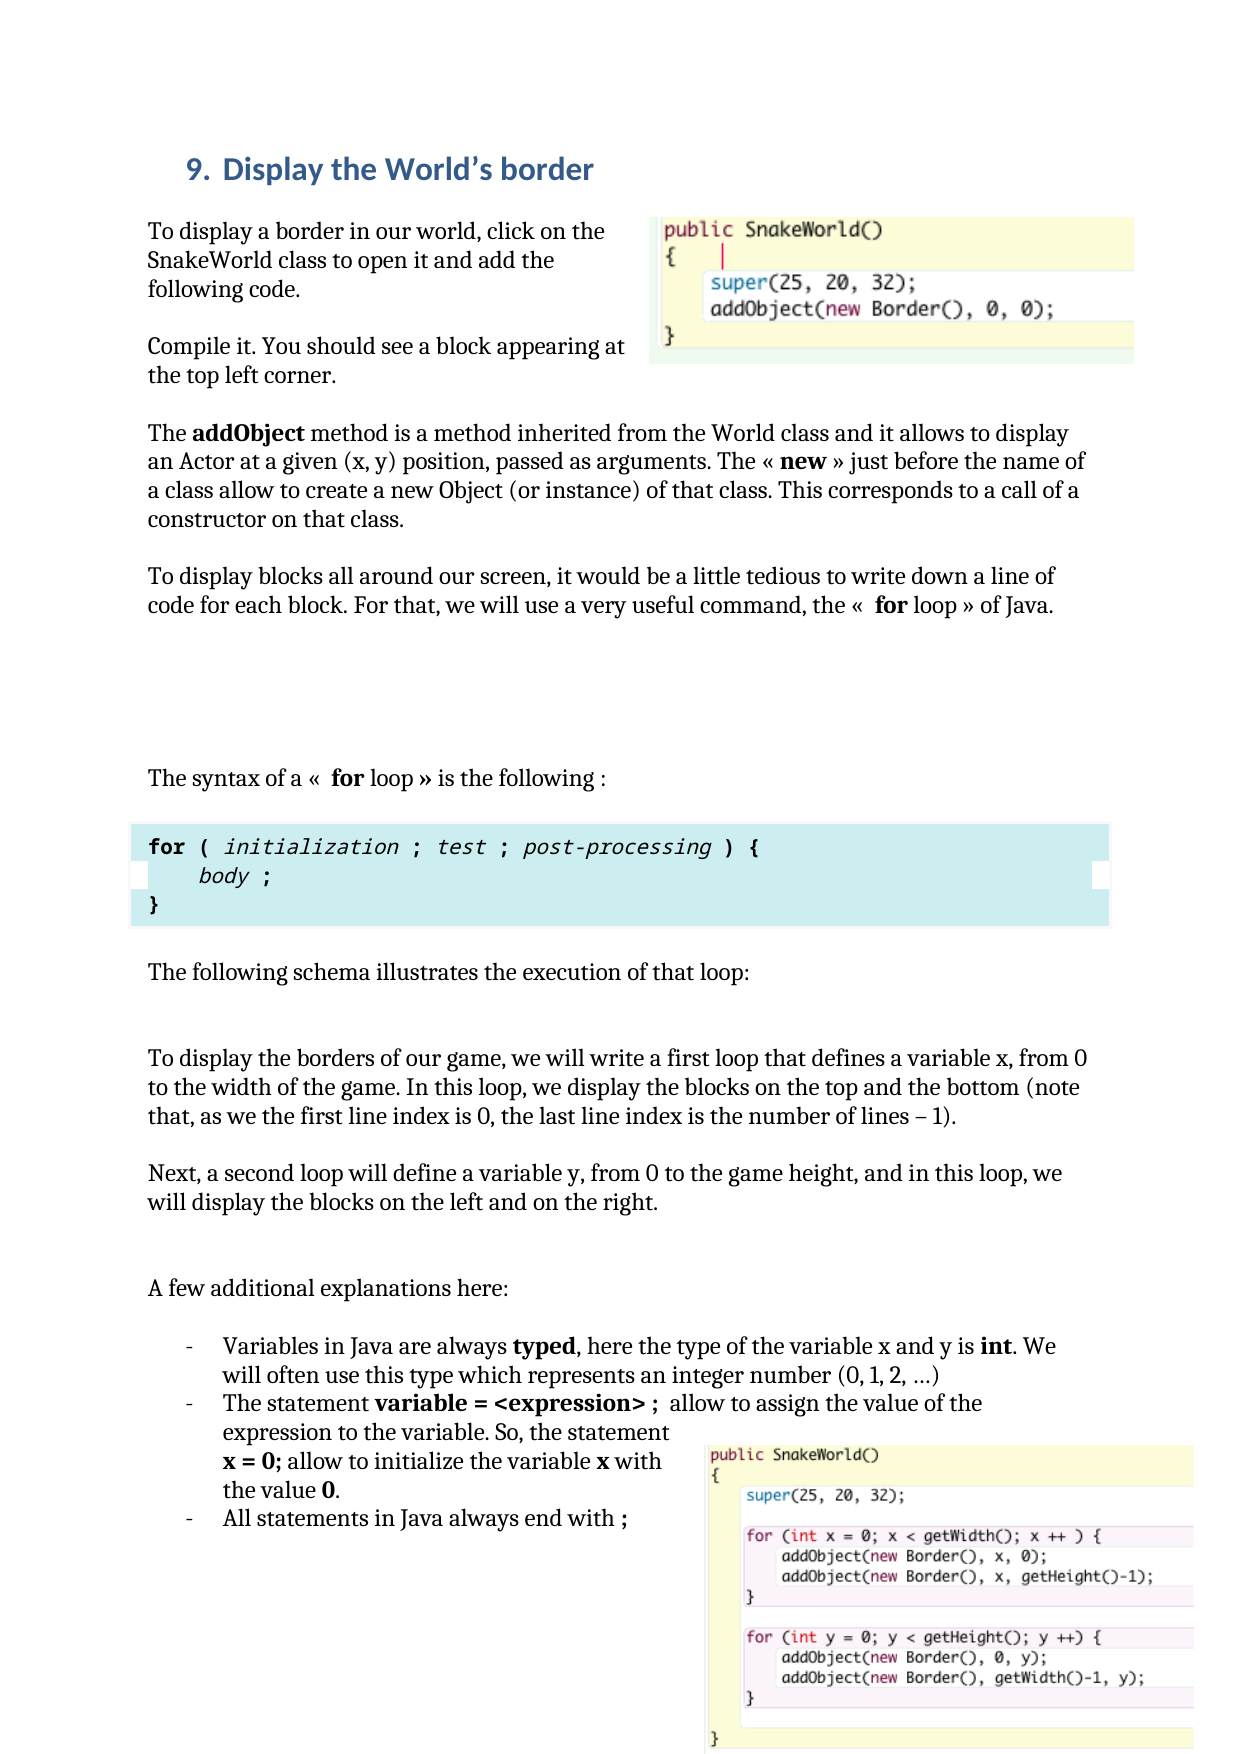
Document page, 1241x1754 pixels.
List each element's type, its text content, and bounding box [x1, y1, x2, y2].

text To display a border in our world, click on the SnakeWorld class to open it and add the following code. [148, 217, 648, 303]
subtitle Display the World’s border [185, 148, 1092, 188]
picture [648, 217, 1135, 364]
text Next, a second loop will define a variable y, from 0 to the game height, and in this loop, we will display the blocks on the left and on the right. [148, 1159, 1092, 1217]
text for ( initialization ; test ; post-processing ) { [131, 824, 1109, 861]
text To display the borders of our game, we will write a first loop that defines a variable x, from 0 to the width of the game. In this loop, we display the blocks on the top and the bottom (note that, as we the first line index is 0, the last line index is the number of lines – 1). [148, 1044, 1092, 1131]
text The addObject method is a method inherited from the World class and it allows to display an Actor at a given (x, y) position, passed as arguments. The « new » just before the name of a class allow to create a new Object (or instance) of that class. This corresponds to a call of a constructor on that class. [148, 418, 1092, 533]
text Compile it. You should see a block appearing at the top left corner. [148, 332, 1092, 390]
list All statements in Java always end with ; [185, 1504, 703, 1533]
text body ; [148, 861, 1092, 878]
text } [131, 878, 1109, 926]
text To display blocks all around our screen, it would be a little tedious to write down a line of code for each block. For that, we will use a very useful command, the « for loop » of Java. [148, 562, 1092, 620]
picture [703, 1445, 1194, 1754]
text The syntax of a « for loop » is the following : [148, 763, 1092, 792]
text A few additional explanations here: [148, 1274, 1092, 1303]
text The following schema illustrates the execution of that loop: [148, 958, 1092, 987]
list The statement variable = <expression> ; allow to assign the value of the expression to the variable. So, the statement x = 0; allow to initialize the variable x with the value 0. [185, 1389, 1092, 1504]
list Variables in Java are always typed, here the type of the variable x and y is int. We will often use this type which represents an integer number (0, 1, 2, …) [185, 1332, 1092, 1389]
